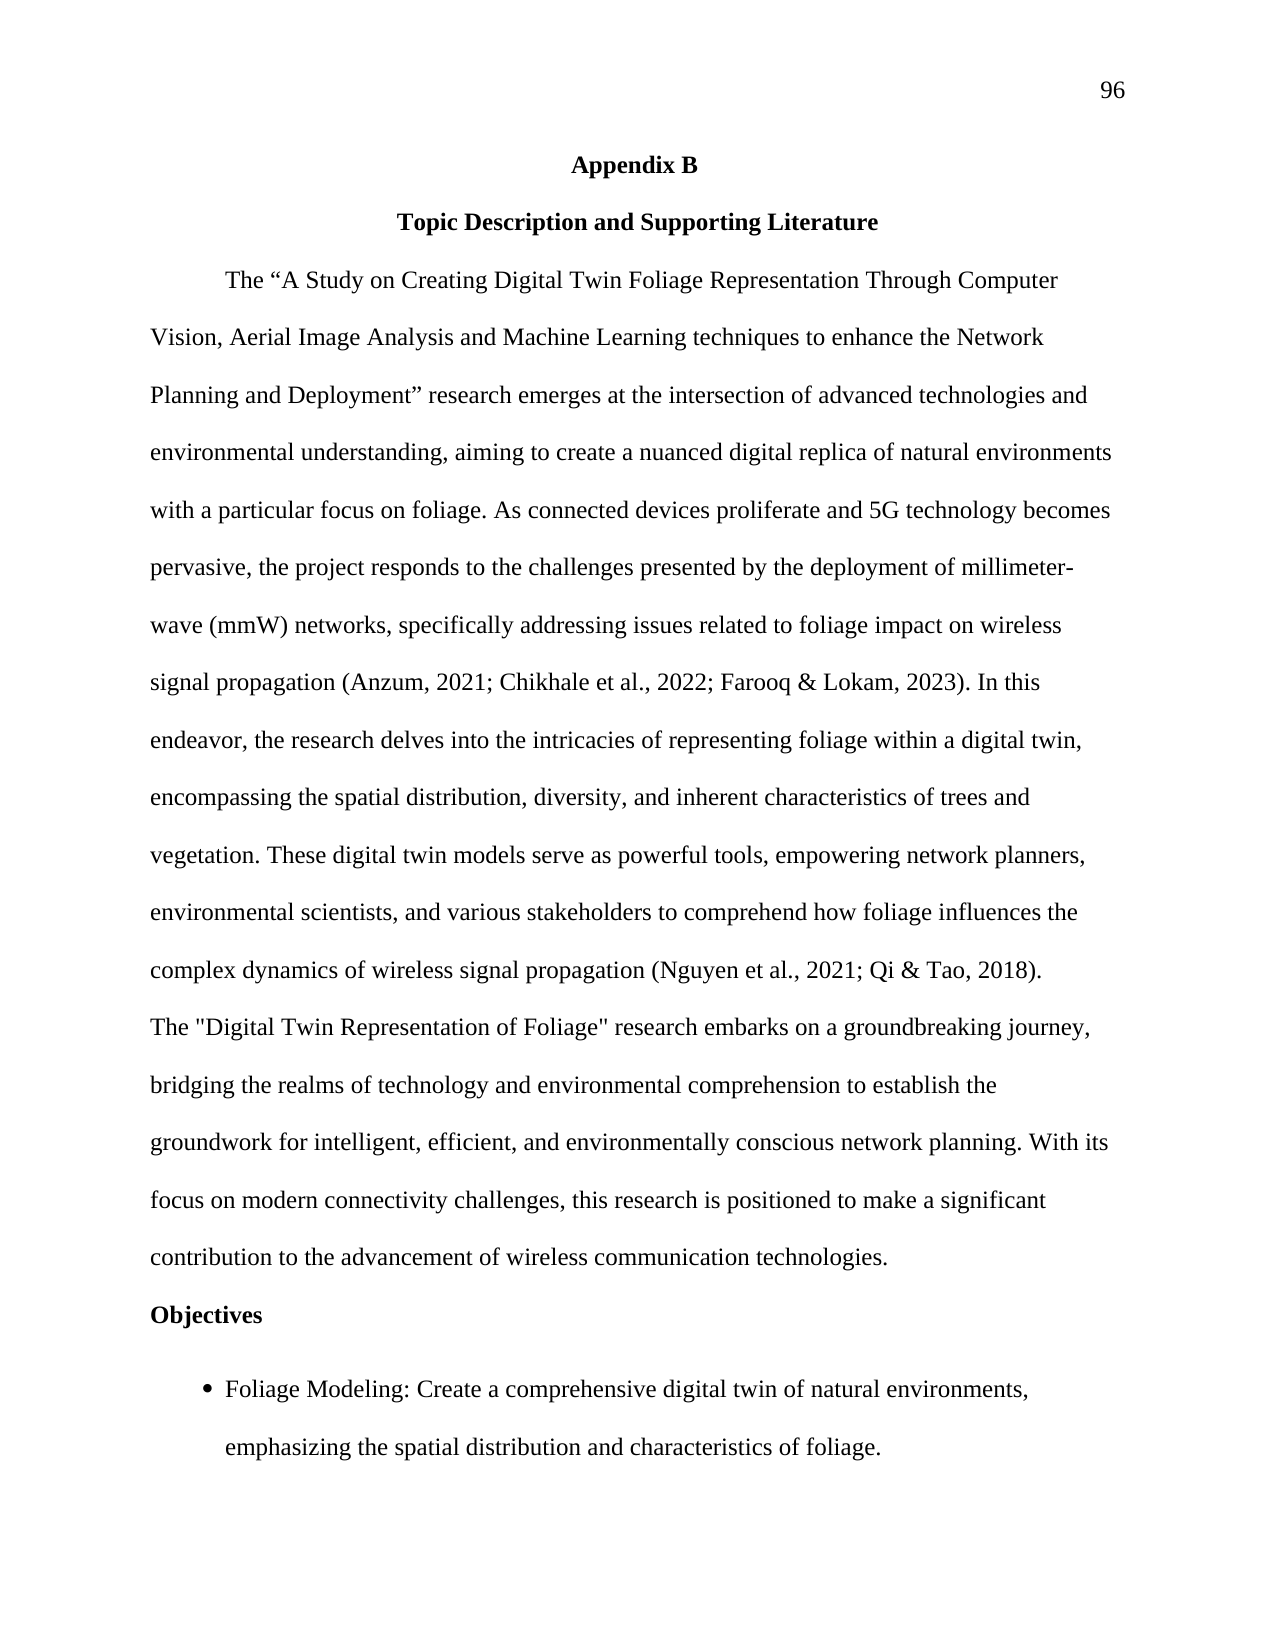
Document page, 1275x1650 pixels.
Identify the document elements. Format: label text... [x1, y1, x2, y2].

subtitle Appendix B Topic Description and Supporting Literature [150, 150, 1125, 236]
text Objectives [150, 1300, 1125, 1329]
list Foliage Modeling: Create a comprehensive digital twin of natural environments, emphasizing the spatial distribution and characteristics of foliage. [203, 1374, 1125, 1460]
text The “A Study on Creating Digital Twin Foliage Representation Through Computer Vision, Aerial Image Analysis and Machine Learning techniques to enhance the Network Planning and Deployment” research emerges at the intersection of advanced technologies and environmental understanding, aiming to create a nuanced digital replica of natural environments with a particular focus on foliage. As connected devices proliferate and 5G technology becomes pervasive, the project responds to the challenges presented by the deployment of millimeter-wave (mmW) networks, specifically addressing issues related to foliage impact on wireless signal propagation (Anzum, 2021; Chikhale et al., 2022; Farooq & Lokam, 2023). In this endeavor, the research delves into the intricacies of representing foliage within a digital twin, encompassing the spatial distribution, diversity, and inherent characteristics of trees and vegetation. These digital twin models serve as powerful tools, empowering network planners, environmental scientists, and various stakeholders to comprehend how foliage influences the complex dynamics of wireless signal propagation (Nguyen et al., 2021; Qi & Tao, 2018). [150, 265, 1125, 984]
text The "Digital Twin Representation of Foliage" research embarks on a groundbreaking journey, bridging the realms of technology and environmental comprehension to establish the groundwork for intelligent, efficient, and environmentally conscious network planning. With its focus on modern connectivity challenges, this research is positioned to make a significant contribution to the advancement of wireless communication technologies. [150, 1012, 1125, 1271]
